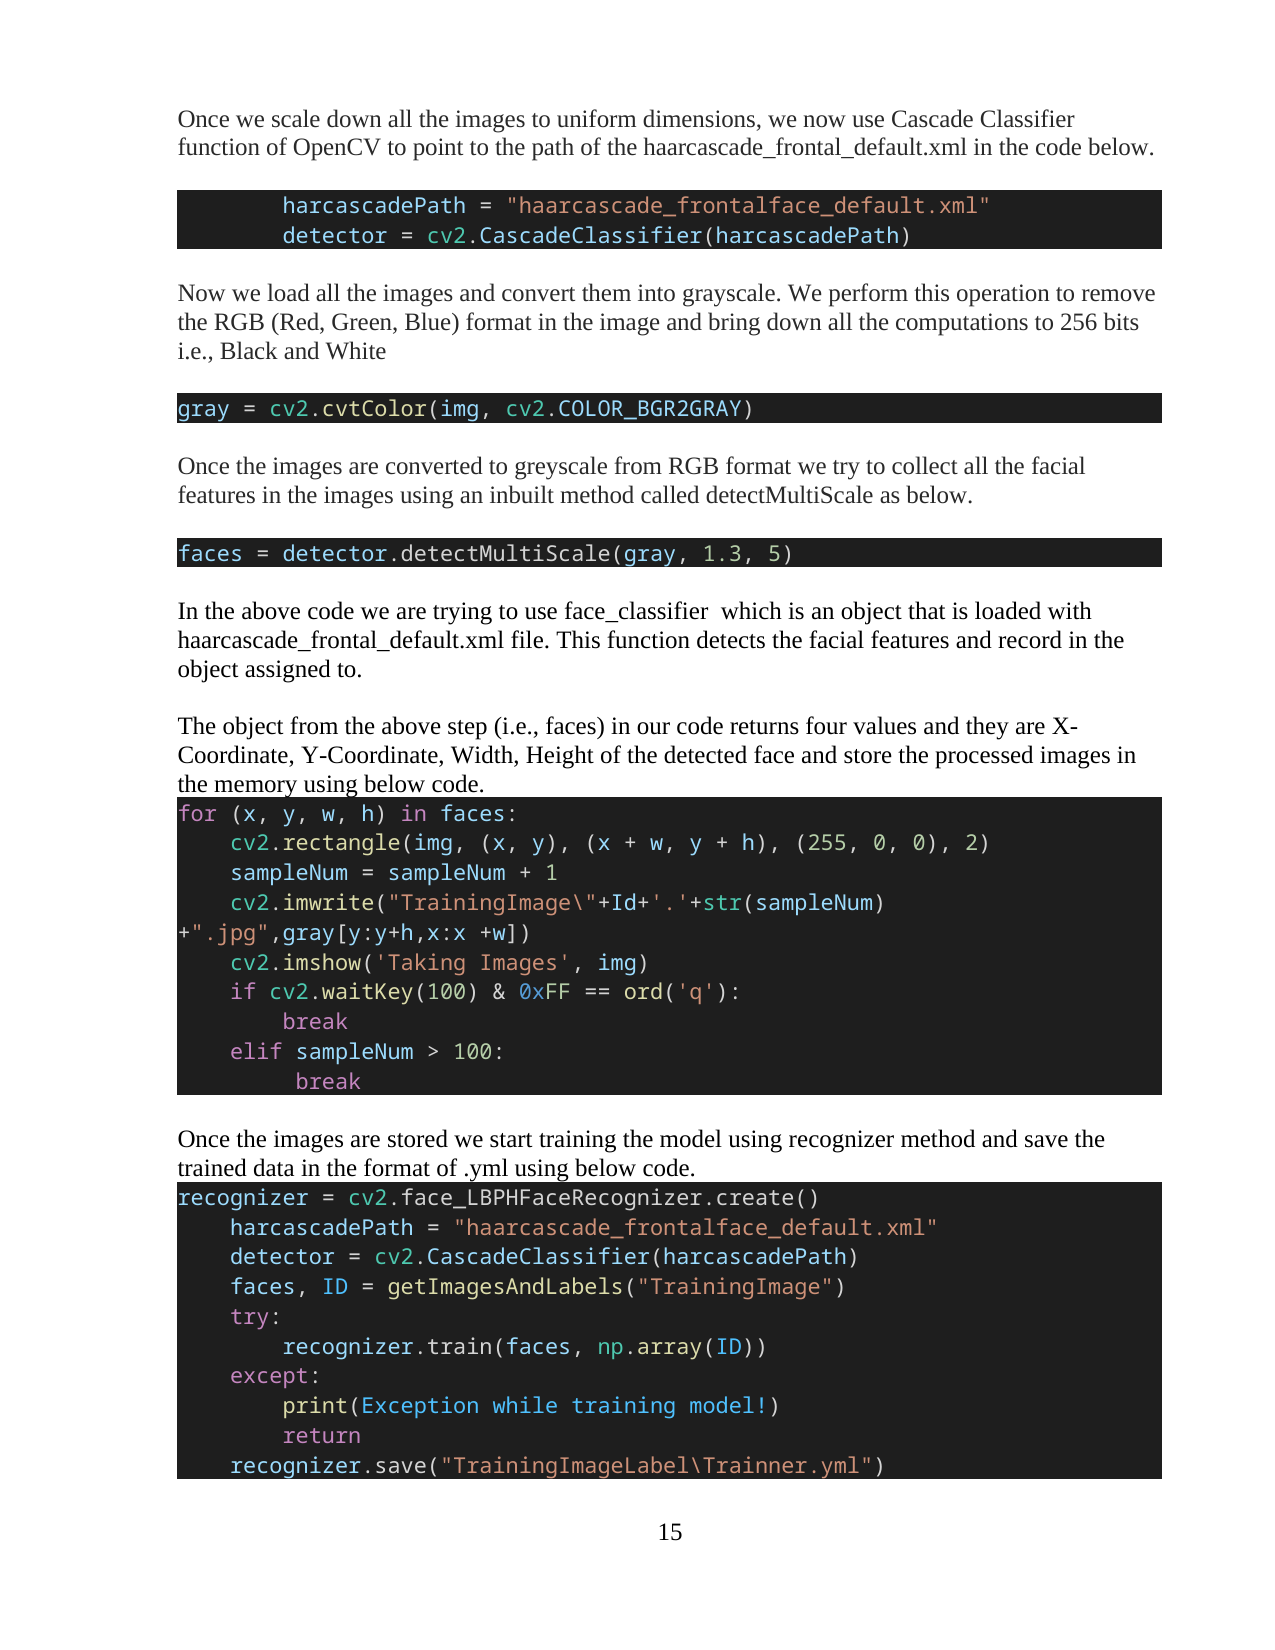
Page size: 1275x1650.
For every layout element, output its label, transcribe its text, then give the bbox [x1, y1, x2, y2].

text detector = cv2.CascadeClassifier(harcascadePath) [177, 220, 1162, 249]
text cv2.rectangle(img, (x, y), (x + w, y + h), (255, 0, 0), 2) [177, 827, 1162, 857]
text try: [177, 1301, 1162, 1331]
text harcascadePath = "haarcascade_frontalface_default.xml" [177, 1211, 1162, 1241]
text print(Exception while training model!) [177, 1390, 1162, 1420]
text recognizer.save("TrainingImageLabel\Trainner.yml") [177, 1450, 1162, 1479]
text In the above code we are trying to use face_classifier which is an object that is loaded with haarcascade_frontal_default.xml file. This function detects the facial features and record in the object assigned to. [177, 596, 1162, 682]
text break [177, 1006, 1162, 1036]
text faces, ID = getImagesAndLabels("TrainingImage") [177, 1271, 1162, 1301]
text Once the images are converted to greyscale from RGB format we try to collect all the facial features in the images using an inbuilt method called detectMultiScale as below. [973, 451, 1162, 509]
text recognizer.train(faces, np.array(ID)) [177, 1331, 1162, 1360]
text sampleNum = sampleNum + 1 [177, 857, 1162, 887]
text detector = cv2.CascadeClassifier(harcascadePath) [177, 1241, 1162, 1271]
text for (x, y, w, h) in faces: [177, 797, 1162, 827]
text Once we scale down all the images to uniform dimensions, we now use Cascade Classifier function of OpenCV to point to the path of the haarcascade_frontal_default.xml in the code below. [177, 104, 1162, 161]
text harcascadePath = "haarcascade_frontalface_default.xml" [177, 190, 1162, 220]
text cv2.imwrite("TrainingImage\"+Id+'.'+str(sampleNum)+".jpg",gray[y:y+h,x:x +w]) [177, 887, 1162, 946]
text Now we load all the images and convert them into grayscale. We perform this operation to remove the RGB (Red, Green, Blue) format in the image and bring down all the computations to 256 bits i.e., Black and White [386, 278, 1162, 364]
text Once the images are stored we start training the model using recognizer method and save the trained data in the format of .yml using below code. [177, 1124, 1162, 1182]
text faces = detector.detectMultiScale(gray, 1.3, 5) [177, 538, 1162, 567]
text cv2.imshow('Taking Images', img) [177, 946, 1162, 976]
text gray = cv2.cvtColor(img, cv2.COLOR_BGR2GRAY) [177, 393, 1162, 423]
text The object from the above step (i.e., faces) in our code returns four values and they are X-Coordinate, Y-Coordinate, Width, Height of the detected face and store the processed images in the memory using below code. [177, 711, 1162, 797]
text except: [177, 1360, 1162, 1390]
text return [177, 1420, 1162, 1450]
text break [177, 1066, 1162, 1095]
text recognizer = cv2.face_LBPHFaceRecognizer.create() [177, 1182, 1162, 1211]
text elif sampleNum > 100: [177, 1036, 1162, 1066]
text if cv2.waitKey(100) & 0xFF == ord('q'): [177, 976, 1162, 1006]
